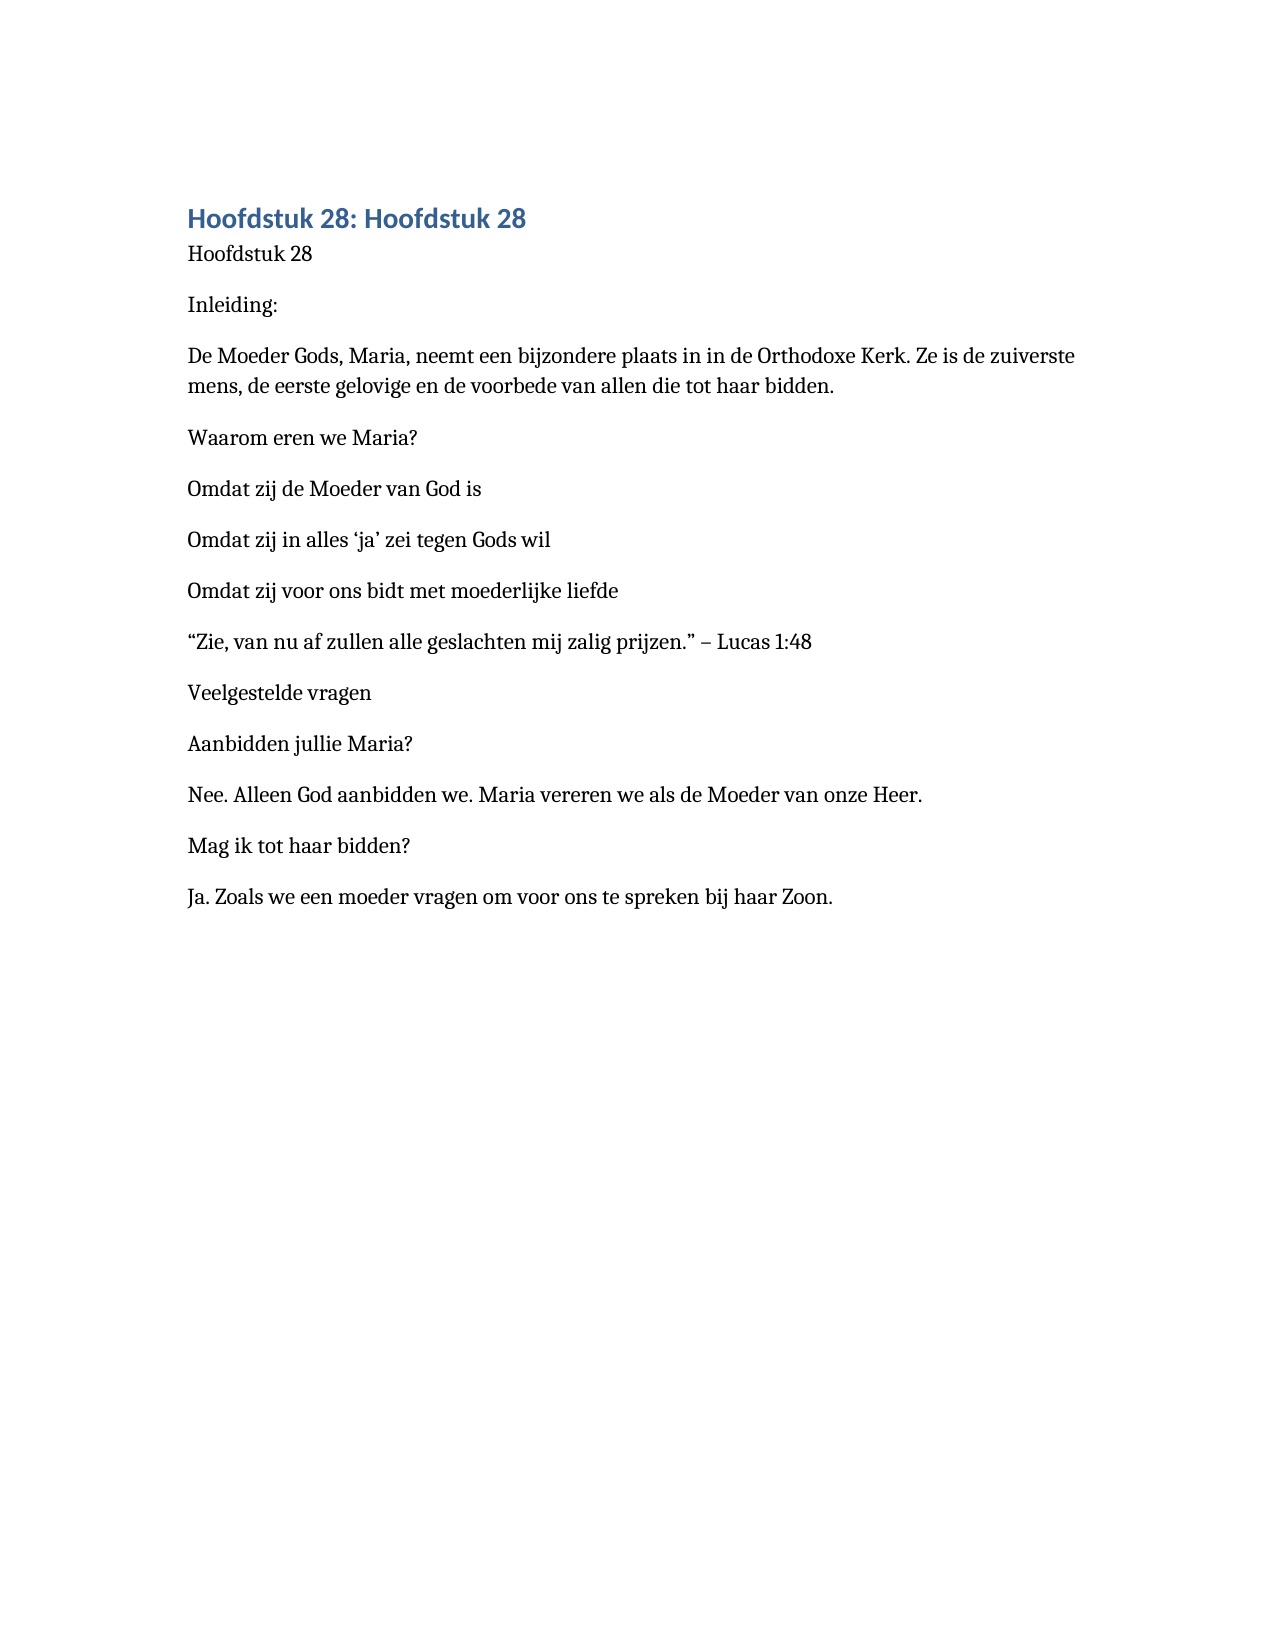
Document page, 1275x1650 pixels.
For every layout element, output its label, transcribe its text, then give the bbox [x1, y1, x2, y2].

text Ja. Zoals we een moeder vragen om voor ons te spreken bij haar Zoon. [187, 884, 1087, 910]
text Omdat zij de Moeder van God is [187, 475, 1087, 502]
text Waarom eren we Maria? [187, 424, 1087, 451]
text “Zie, van nu af zullen alle geslachten mij zalig prijzen.” – Lucas 1:48 [187, 628, 1087, 655]
subtitle Hoofdstuk 28: Hoofdstuk 28 [187, 200, 1087, 236]
text Omdat zij voor ons bidt met moederlijke liefde [187, 577, 1087, 604]
text Veelgestelde vragen [187, 679, 1087, 706]
text De Moeder Gods, Maria, neemt een bijzondere plaats in in de Orthodoxe Kerk. Ze is de zuiverste mens, de eerste gelovige en de voorbede van allen die tot haar bidden. [187, 343, 1087, 399]
text Aanbidden jullie Maria? [187, 731, 1087, 757]
text Hoofdstuk 28 [187, 241, 1087, 267]
text Inleiding: [187, 292, 1087, 318]
text Omdat zij in alles ‘ja’ zei tegen Gods wil [187, 526, 1087, 553]
text Mag ik tot haar bidden? [187, 833, 1087, 859]
text Nee. Alleen God aanbidden we. Maria vereren we als de Moeder van onze Heer. [187, 782, 1087, 808]
